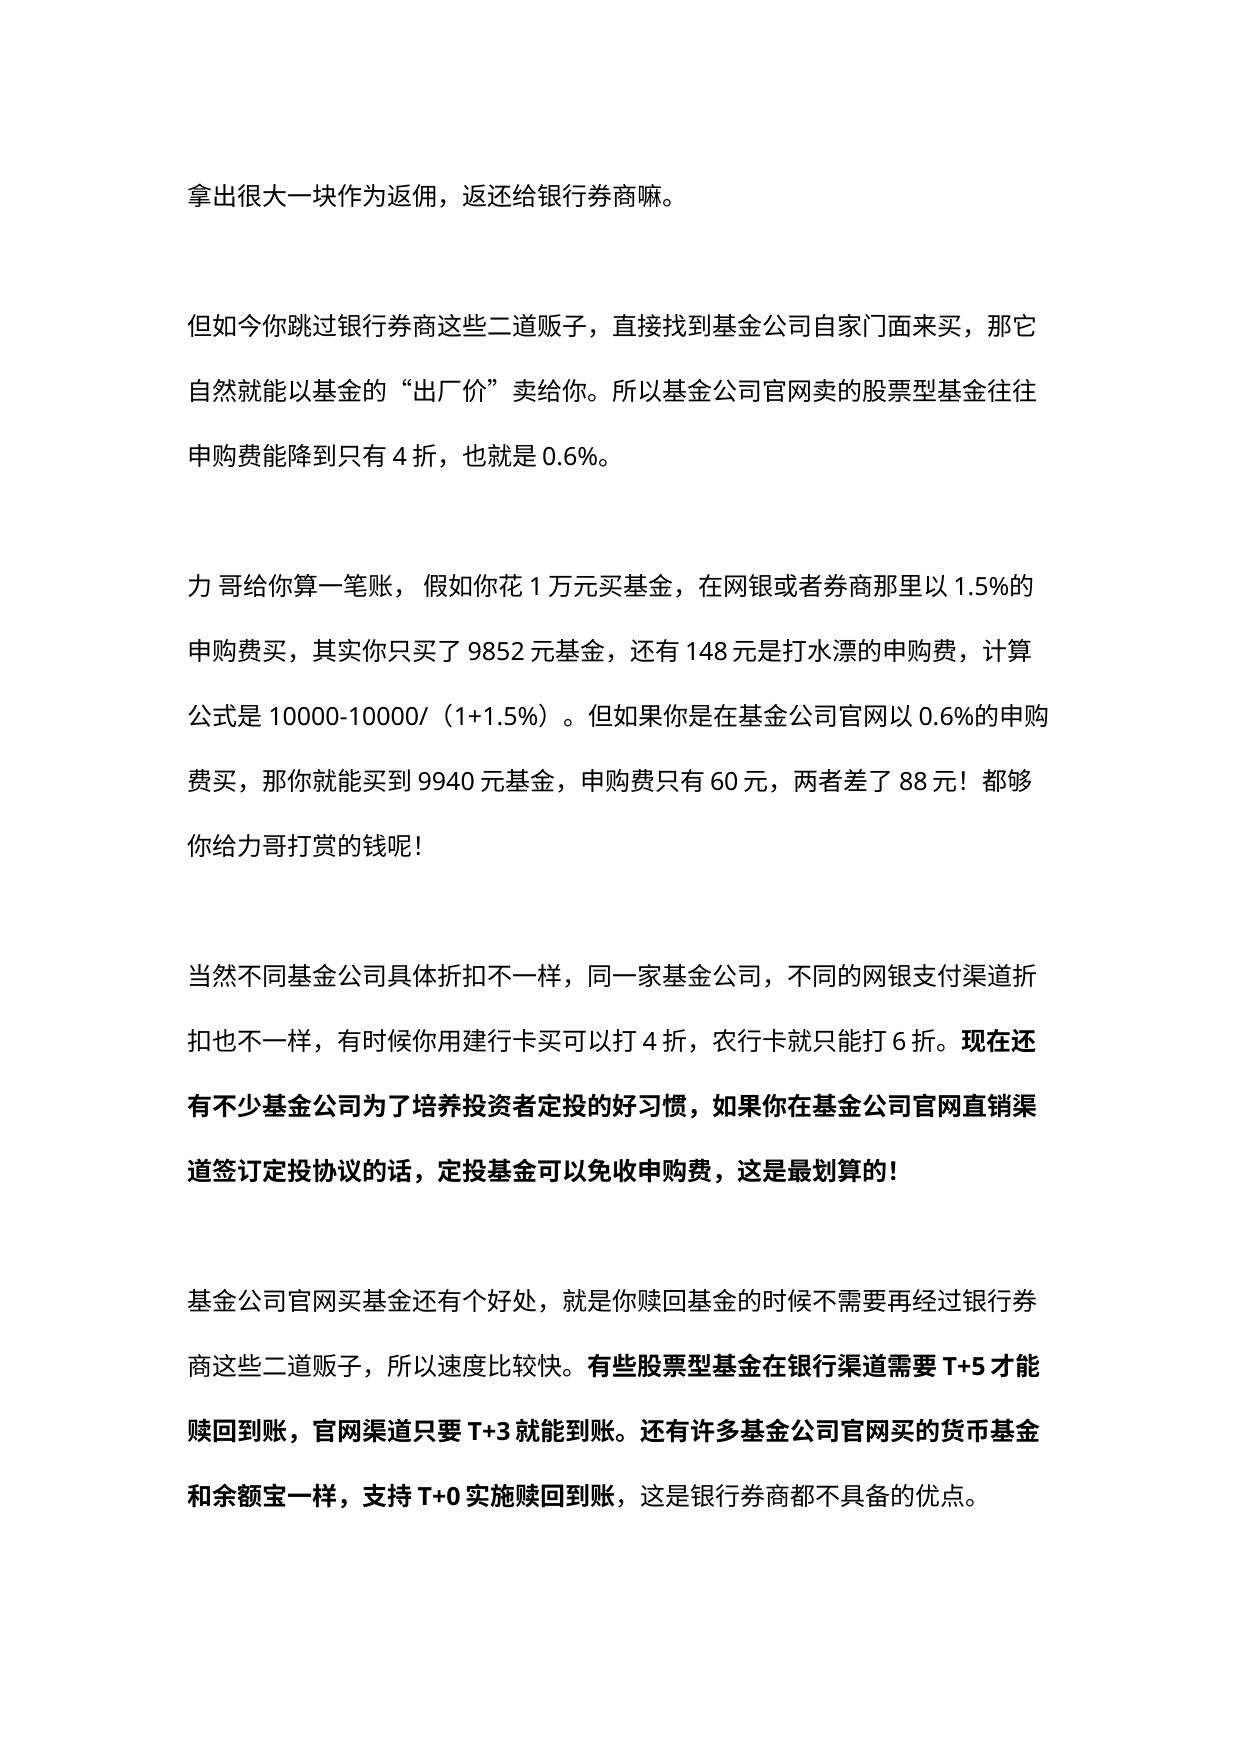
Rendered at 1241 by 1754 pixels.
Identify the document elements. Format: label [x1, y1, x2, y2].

text [187, 162, 1053, 1527]
